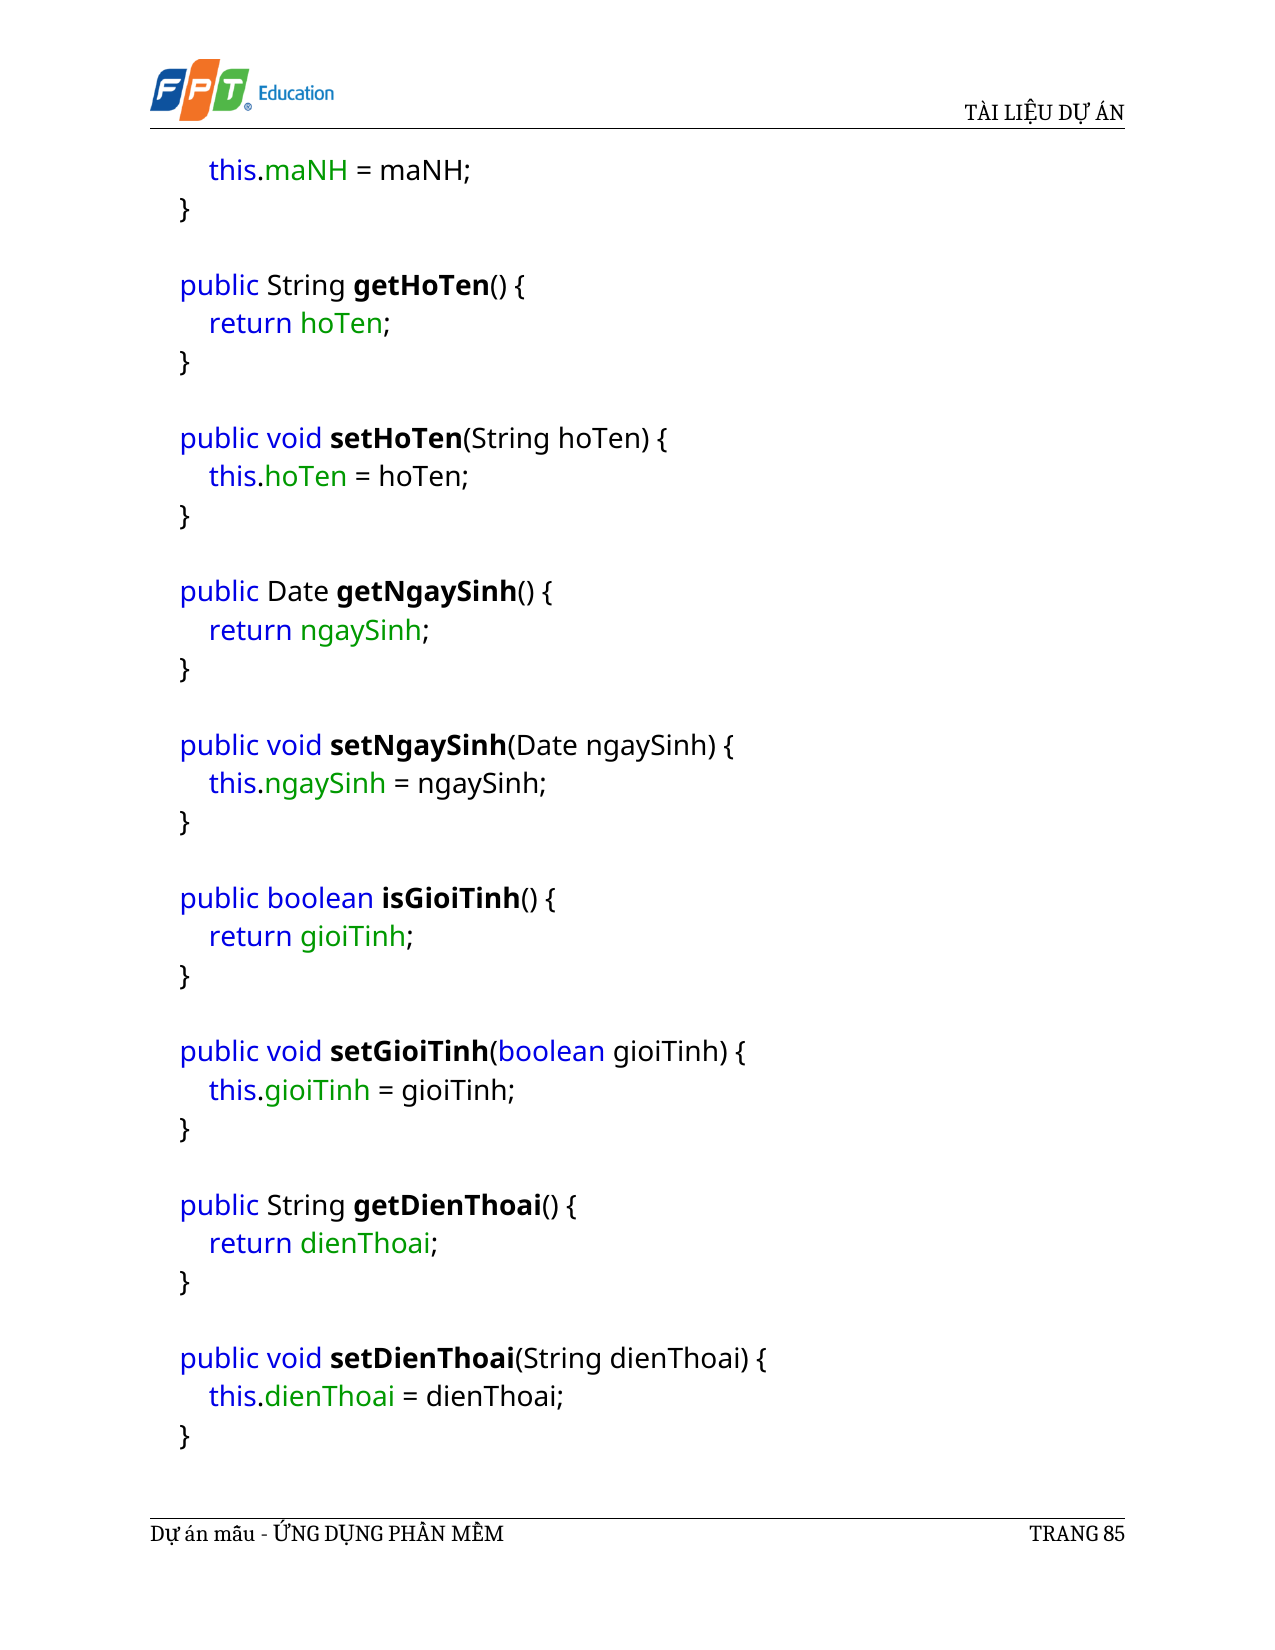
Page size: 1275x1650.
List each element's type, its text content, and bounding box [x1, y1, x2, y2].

text } [150, 342, 1125, 380]
text } [150, 802, 1125, 840]
text } [150, 188, 1125, 227]
text public void setGioiTinh(boolean gioiTinh) { [150, 1032, 1125, 1070]
text public void setDienThoai(String dienThoai) { [150, 1338, 1125, 1377]
text } [150, 495, 1125, 533]
text this.maNH = maNH; [150, 150, 1125, 188]
text this.ngaySinh = ngaySinh; [150, 763, 1125, 802]
text public boolean isGioiTinh() { [150, 878, 1125, 917]
text return hoTen; [150, 303, 1125, 342]
text this.dienThoai = dienThoai; [150, 1377, 1125, 1415]
text return ngaySinh; [150, 610, 1125, 648]
text public String getHoTen() { [150, 265, 1125, 303]
text return dienThoai; [150, 1223, 1125, 1262]
text } [150, 1262, 1125, 1300]
text } [150, 1415, 1125, 1453]
text public String getDienThoai() { [150, 1185, 1125, 1223]
text } [150, 1108, 1125, 1147]
text public Date getNgaySinh() { [150, 572, 1125, 610]
picture [150, 59, 336, 121]
text public void setNgaySinh(Date ngaySinh) { [150, 725, 1125, 763]
text this.hoTen = hoTen; [150, 457, 1125, 495]
text public void setHoTen(String hoTen) { [150, 418, 1125, 457]
text this.gioiTinh = gioiTinh; [150, 1070, 1125, 1108]
text return gioiTinh; [150, 917, 1125, 955]
text } [150, 955, 1125, 993]
text } [150, 648, 1125, 687]
